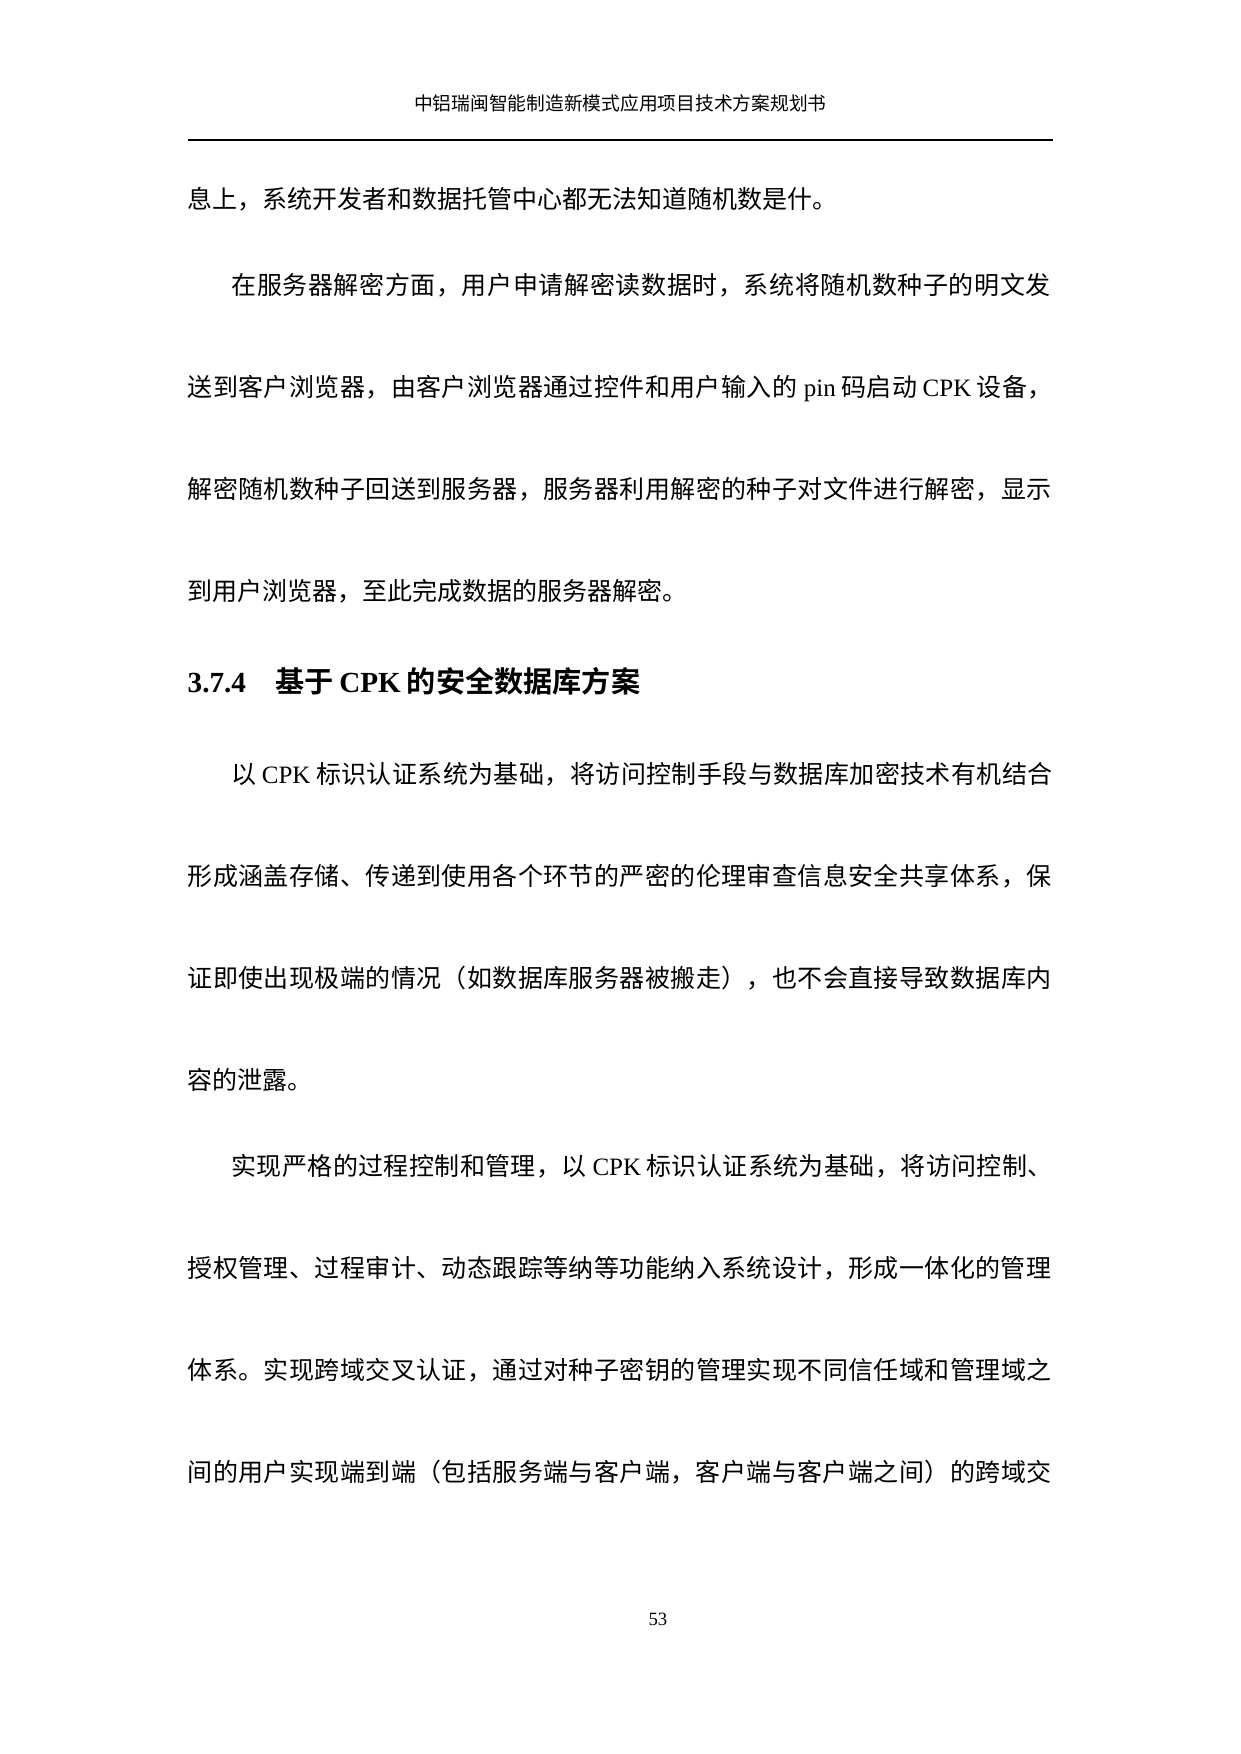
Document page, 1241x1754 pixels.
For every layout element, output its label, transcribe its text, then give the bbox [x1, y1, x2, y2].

text 在服务器解密方面，用户申请解密读数据时，系统将随机数种子的明文发送到客户浏览器，由客户浏览器通过控件和用户输入的pin码启动CPK设备，解密随机数种子回送到服务器，服务器利用解密的种子对文件进行解密，显示到用户浏览器，至此完成数据的服务器解密。 [187, 250, 1053, 623]
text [187, 164, 1053, 232]
subtitle 基于CPK的安全数据库方案 [187, 658, 1053, 701]
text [187, 1131, 1053, 1504]
text 以CPK标识认证系统为基础，将访问控制手段与数据库加密技术有机结合，形成涵盖存储、传递到使用各个环节的严密的伦理审查信息安全共享体系，保证即使出现极端的情况（如数据库服务器被搬走），也不会直接导致数据库内容的泄露。 [187, 739, 1053, 1112]
